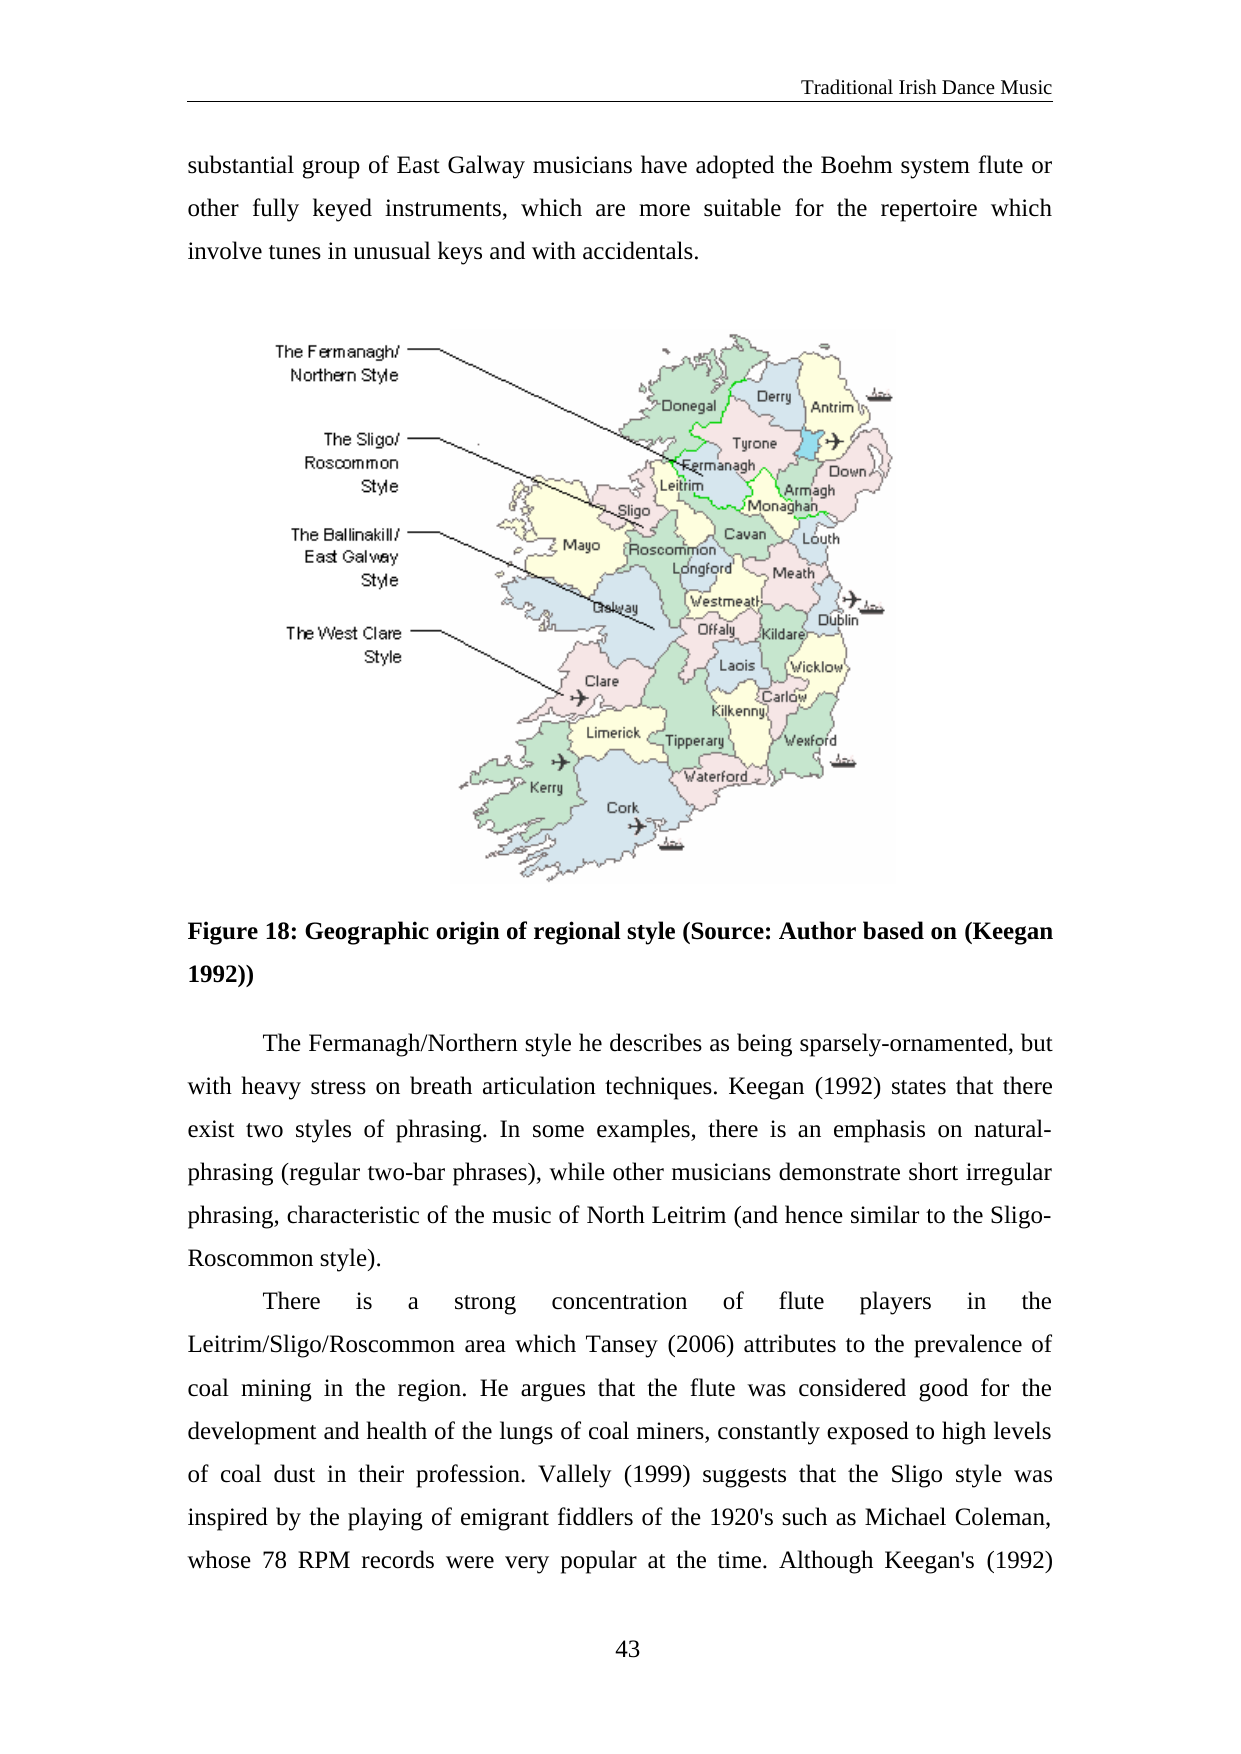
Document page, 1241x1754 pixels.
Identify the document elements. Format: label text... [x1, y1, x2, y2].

picture [262, 322, 899, 890]
text The Fermanagh/Northern style he describes as being sparsely-ornamented, but with heavy stress on breath articulation techniques. Keegan (1992) states that there exist two styles of phrasing. In some examples, there is an emphasis on natural-phrasing (regular two-bar phrases), while other musicians demonstrate short irregular phrasing, characteristic of the music of North Leitrim (and hence similar to the Sligo-Roscommon style). [187, 1028, 1053, 1272]
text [187, 150, 1053, 265]
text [187, 1286, 1053, 1574]
